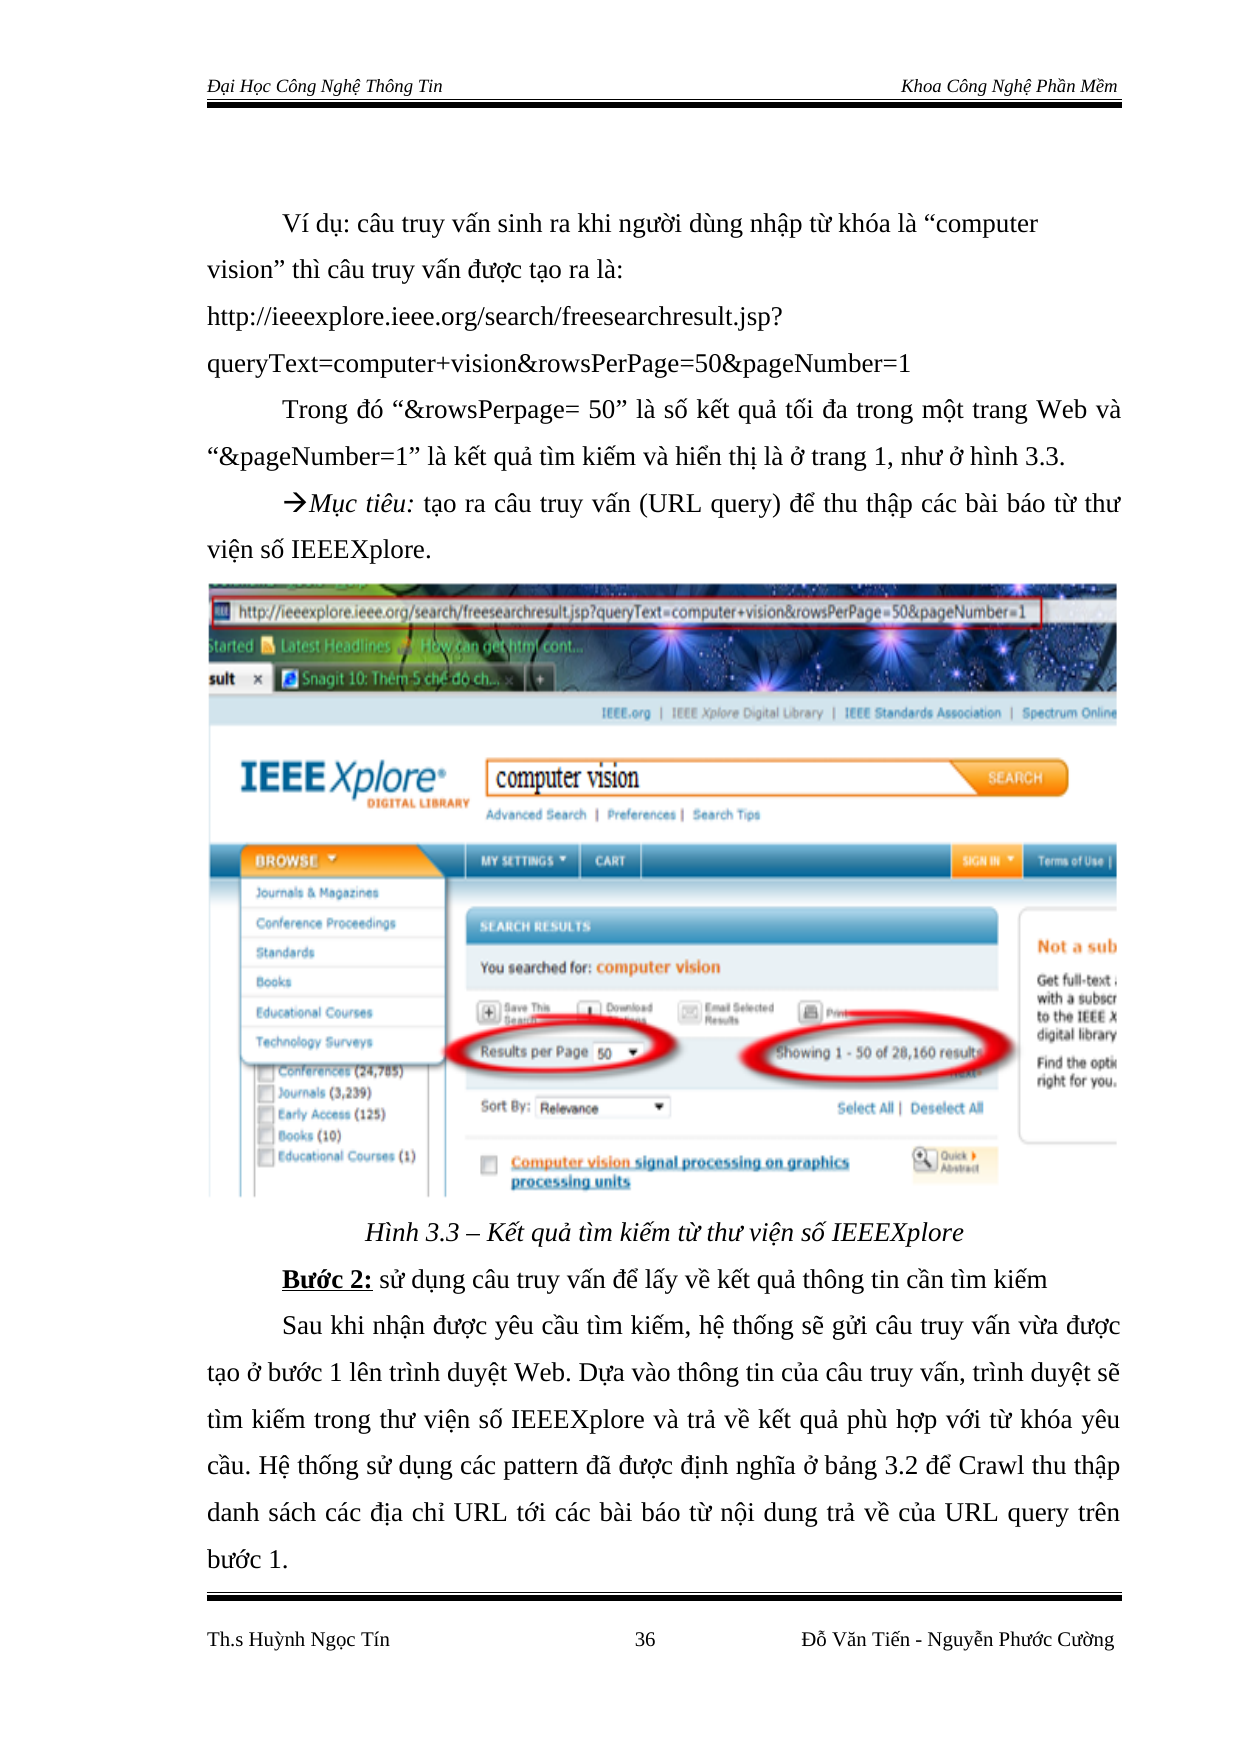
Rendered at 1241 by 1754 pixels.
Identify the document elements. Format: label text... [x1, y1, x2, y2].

text Mục tiêu: tạo ra câu truy vấn (URL query) để thu thập các bài báo từ thư viện số IEEEXplore. [207, 487, 1122, 565]
text Sau khi nhận được yêu cầu tìm kiếm, hệ thống sẽ gửi câu truy vấn vừa được tạo ở bước 1 lên trình duyệt Web. Dựa vào thông tin của câu truy vấn, trình duyệt sẽ tìm kiếm trong thư viện số IEEEXplore và trả về kết quả phù hợp với từ khóa yêu cầu. Hệ thống sử dụng các pattern đã được định nghĩa ở bảng 3.2 để Crawl thu thập danh sách các địa chỉ URL tới các bài báo từ nội dung trả về của URL query trên bước 1. [207, 1309, 1122, 1574]
picture [206, 580, 1120, 1202]
text Ví dụ: câu truy vấn sinh ra khi người dùng nhập từ khóa là “computer vision” thì câu truy vấn được tạo ra là: http://ieeexplore.ieee.org/search/freesearchresult.jsp?queryText=computer+vision&rowsPerPage=50&pageNumber=1 [207, 207, 1122, 378]
subtitle Hình 3.3 – Kết quả tìm kiếm từ thư viện số IEEEXplore [207, 1216, 1122, 1247]
text Trong đó “&rowsPerpage= 50” là số kết quả tối đa trong một trang Web và “&pageNumber=1” là kết quả tìm kiếm và hiển thị là ở trang 1, như ở hình 3.3. [207, 393, 1122, 471]
text Bước 2: sử dụng câu truy vấn để lấy về kết quả thông tin cần tìm kiếm [207, 1263, 1122, 1294]
